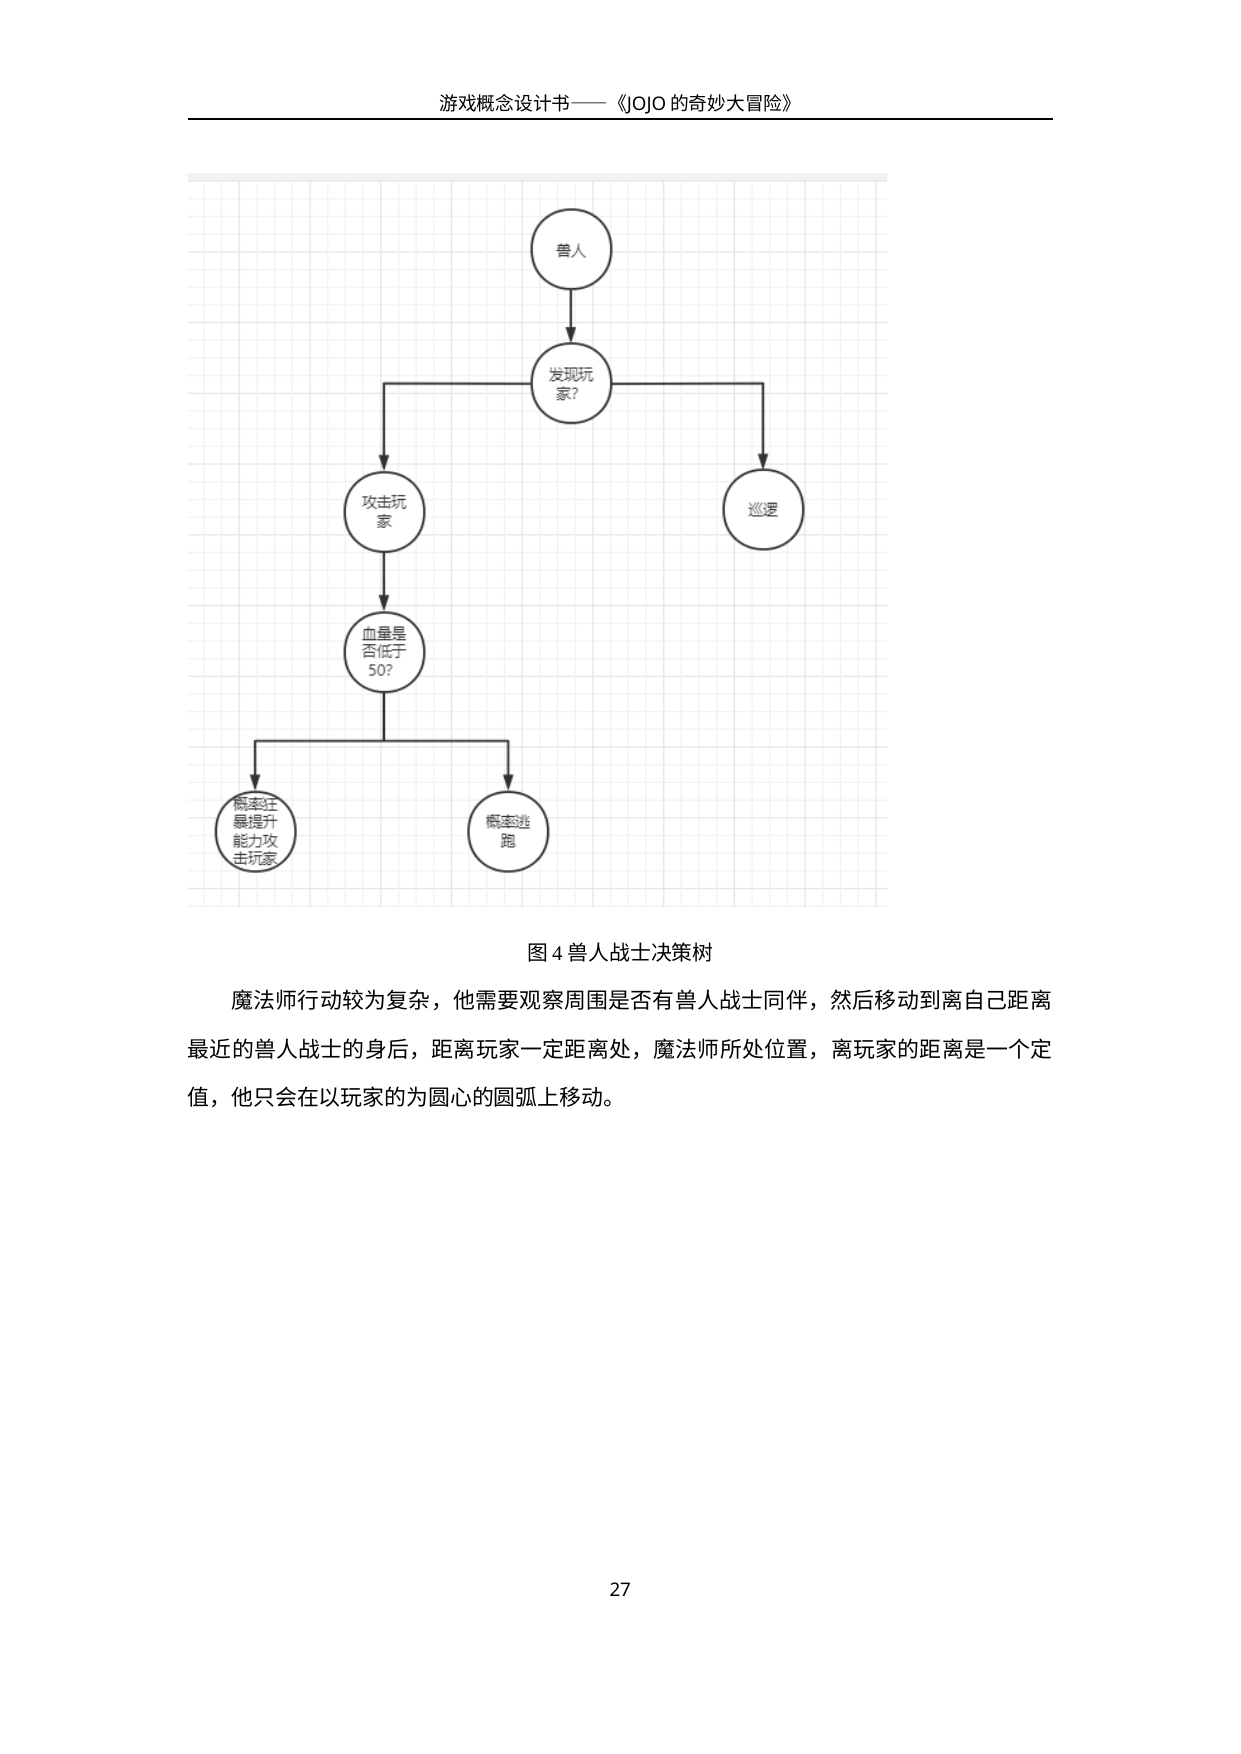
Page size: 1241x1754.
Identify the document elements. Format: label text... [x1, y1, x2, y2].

text 魔法师行动较为复杂，他需要观察周围是否有兽人战士同伴，然后移动到离自己距离最近的兽人战士的身后，距离玩家一定距离处，魔法师所处位置，离玩家的距离是一个定值，他只会在以玩家的为圆心的圆弧上移动。 [187, 982, 1053, 1112]
text 图4 兽人战士决策树 [187, 935, 1053, 967]
picture [187, 173, 888, 907]
